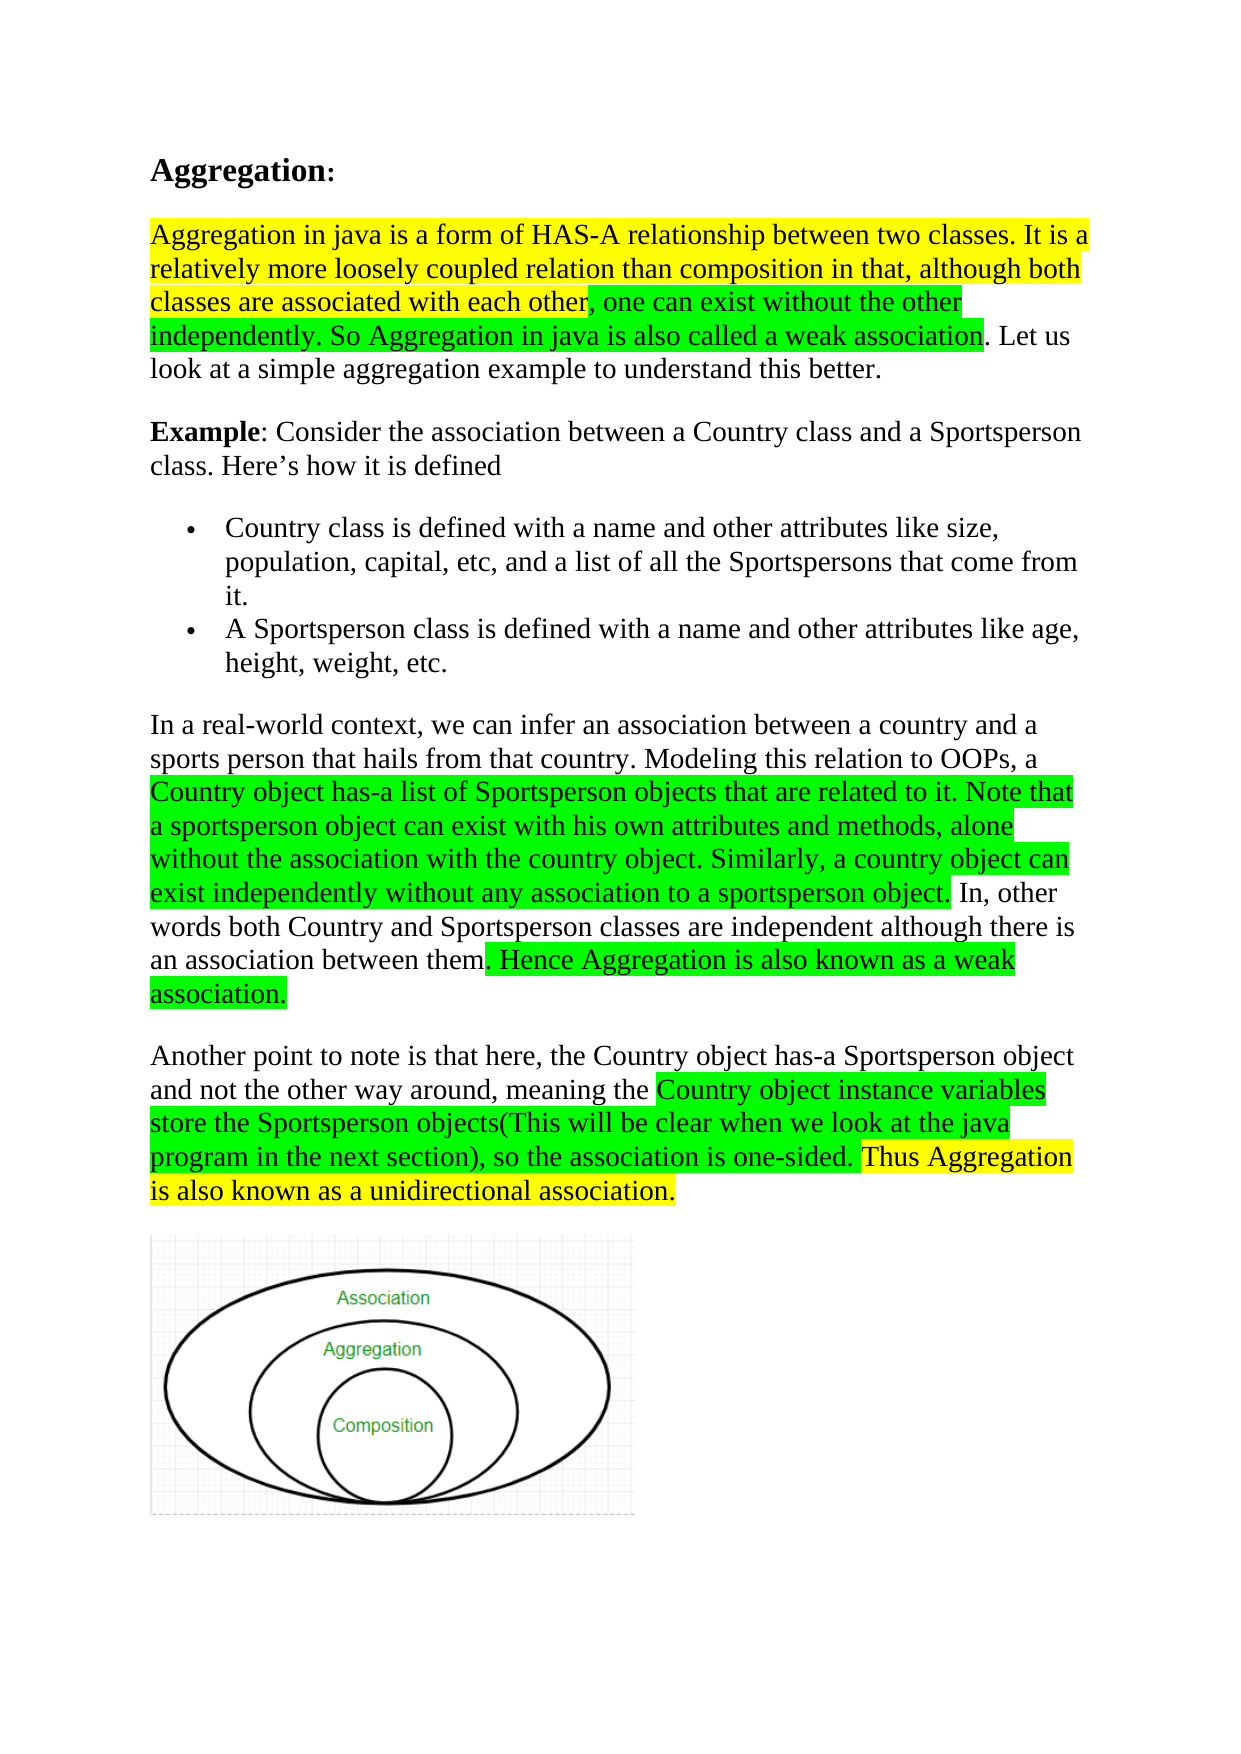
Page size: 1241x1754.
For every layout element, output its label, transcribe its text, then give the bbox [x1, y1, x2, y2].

picture [150, 1235, 636, 1515]
text In a real-world context, we can infer an association between a country and a sports person that hails from that country. Modeling this relation to OOPs, a Country object has-a list of Sportsperson objects that are related to it. Note that a sportsperson object can exist with his own attributes and methods, alone without the association with the country object. Similarly, a country object can exist independently without any association to a sportsperson object. In, other words both Country and Sportsperson classes are independent although there is an association between them. Hence Aggregation is also known as a weak association. [150, 707, 1090, 1009]
list Country class is defined with a name and other attributes like size, population, capital, etc, and a list of all the Sportspersons that come from it. [187, 511, 1090, 611]
text Aggregation: [150, 150, 1090, 188]
text Aggregation in java is a form of HAS-A relationship between two classes. It is a relatively more loosely coupled relation than composition in that, although both classes are associated with each other, one can exist without the other independently. So Aggregation in java is also called a weak association. Let us look at a simple aggregation example to understand this better. [150, 217, 1090, 385]
text Example: Consider the association between a Country class and a Sportsperson class. Here’s how it is defined [150, 414, 1090, 481]
list A Sportsperson class is defined with a name and other attributes like age, height, weight, etc. [187, 611, 1090, 678]
text Another point to note is that here, the Country object has-a Sportsperson object and not the other way around, meaning the Country object instance variables store the Sportsperson objects(This will be clear when we look at the java program in the next section), so the association is one-sided. Thus Aggregation is also known as a unidirectional association. [150, 1038, 1090, 1206]
